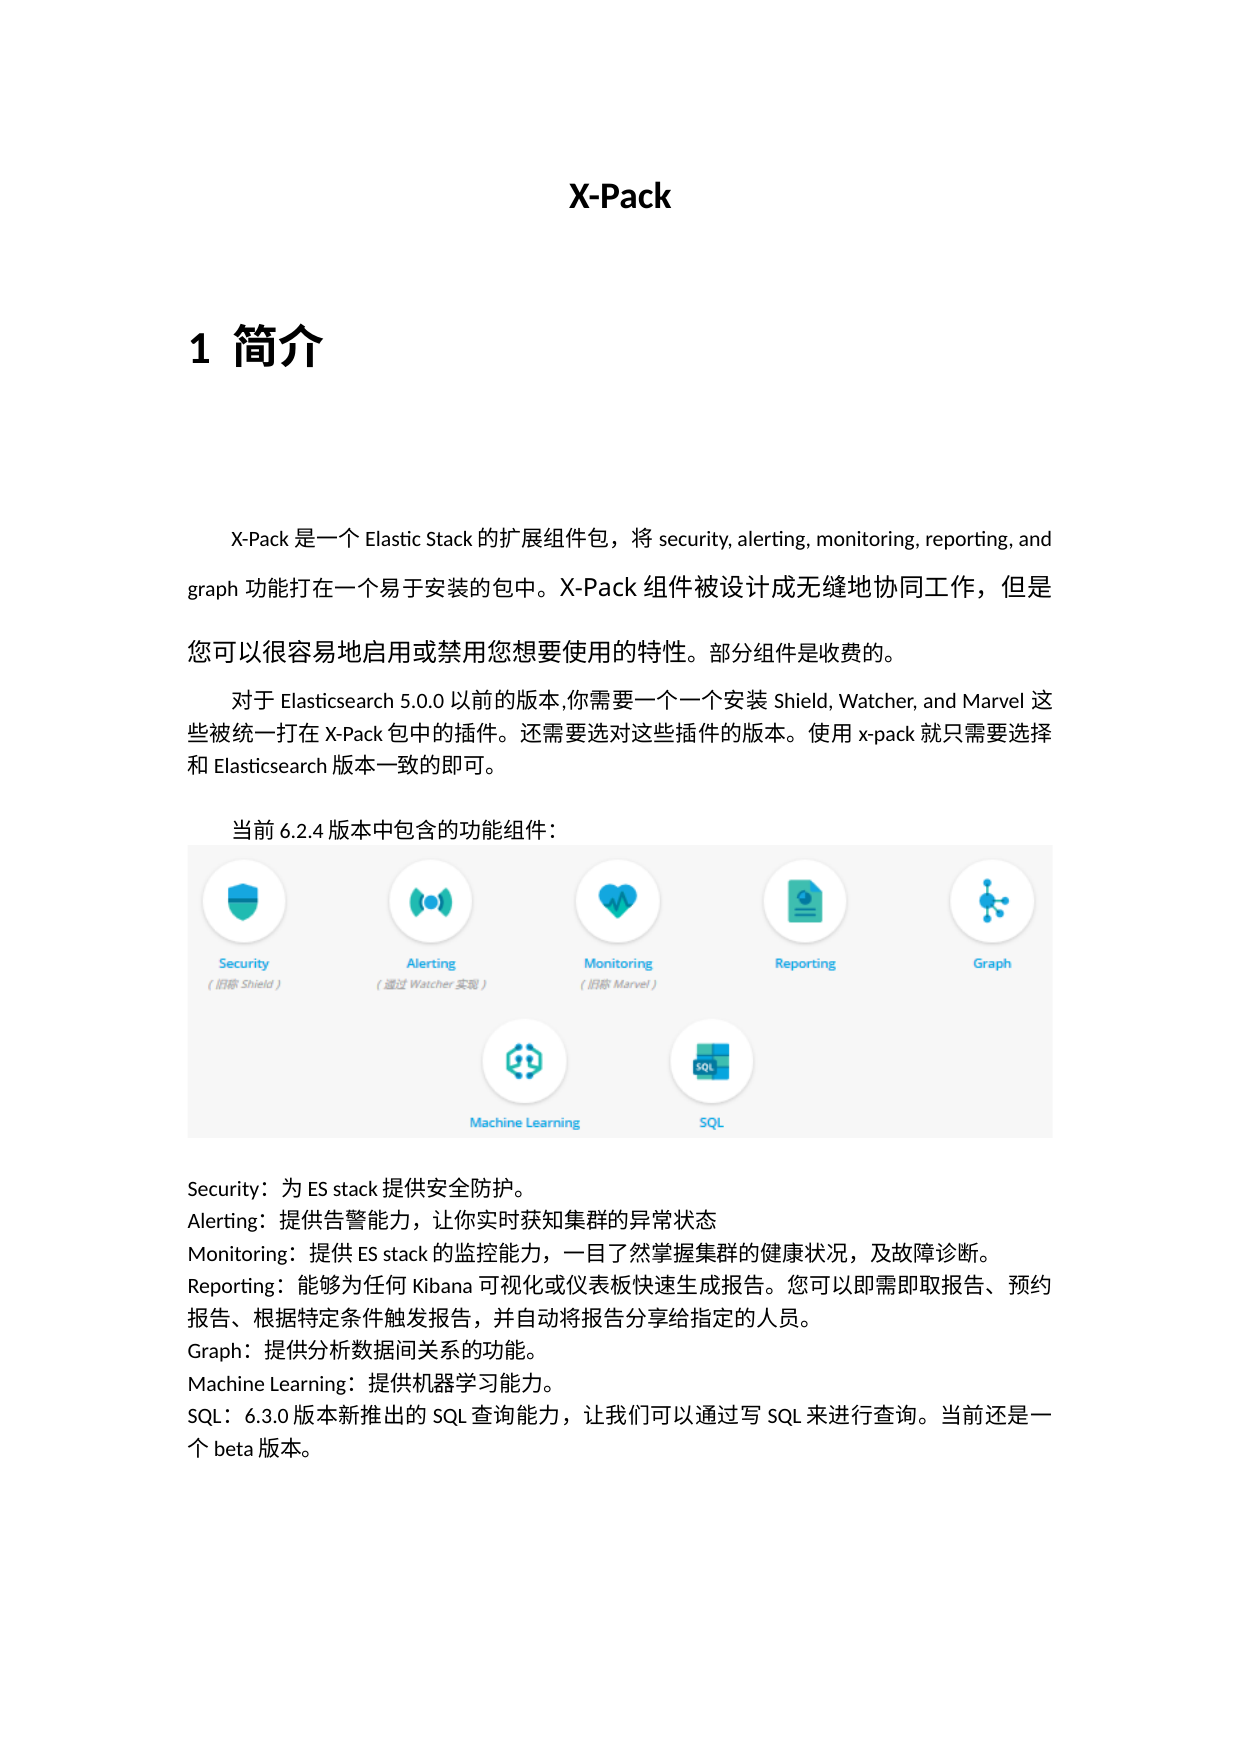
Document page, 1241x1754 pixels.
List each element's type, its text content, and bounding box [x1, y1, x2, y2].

text 当前6.2.4版本中包含的功能组件： [187, 813, 1053, 845]
text SQL：6.3.0版本新推出的SQL查询能力，让我们可以通过写SQL来进行查询。当前还是一个beta版本。 [187, 1398, 1053, 1463]
text Reporting：能够为任何 Kibana 可视化或仪表板快速生成报告。您可以即需即取报告、预约报告、根据特定条件触发报告，并自动将报告分享给指定的人员。 [187, 1268, 1053, 1333]
subtitle 简介 [187, 295, 1053, 392]
text Security：为ES stack 提供安全防护。 [187, 1170, 1053, 1203]
text Machine Learning：提供机器学习能力。 [187, 1365, 1053, 1398]
text X-Pack [187, 162, 1053, 227]
text 对于Elasticsearch 5.0.0以前的版本,你需要一个一个安装 Shield, Watcher, and Marvel 这些被统一打在X-Pack包中的插件。还需要选对这些插件的版本。使用x-pack就只需要选择和Elasticsearch版本一致的即可。 [187, 683, 1053, 780]
text X-Pack 是一个 Elastic Stack 的扩展组件包，将 security, alerting, monitoring, reporting, and graph 功能打在一个易于安装的包中。X-Pack组件被设计成无缝地协同工作，但是您可以很容易地启用或禁用您想要使用的特性。部分组件是收费的。 [187, 520, 1053, 683]
text Graph：提供分析数据间关系的功能。 [187, 1333, 1053, 1365]
text Monitoring：提供ES stack的监控能力，一目了然掌握集群的健康状况，及故障诊断。 [187, 1235, 1053, 1268]
text Alerting：提供告警能力，让你实时获知集群的异常状态 [187, 1203, 1053, 1235]
picture [187, 845, 1053, 1138]
